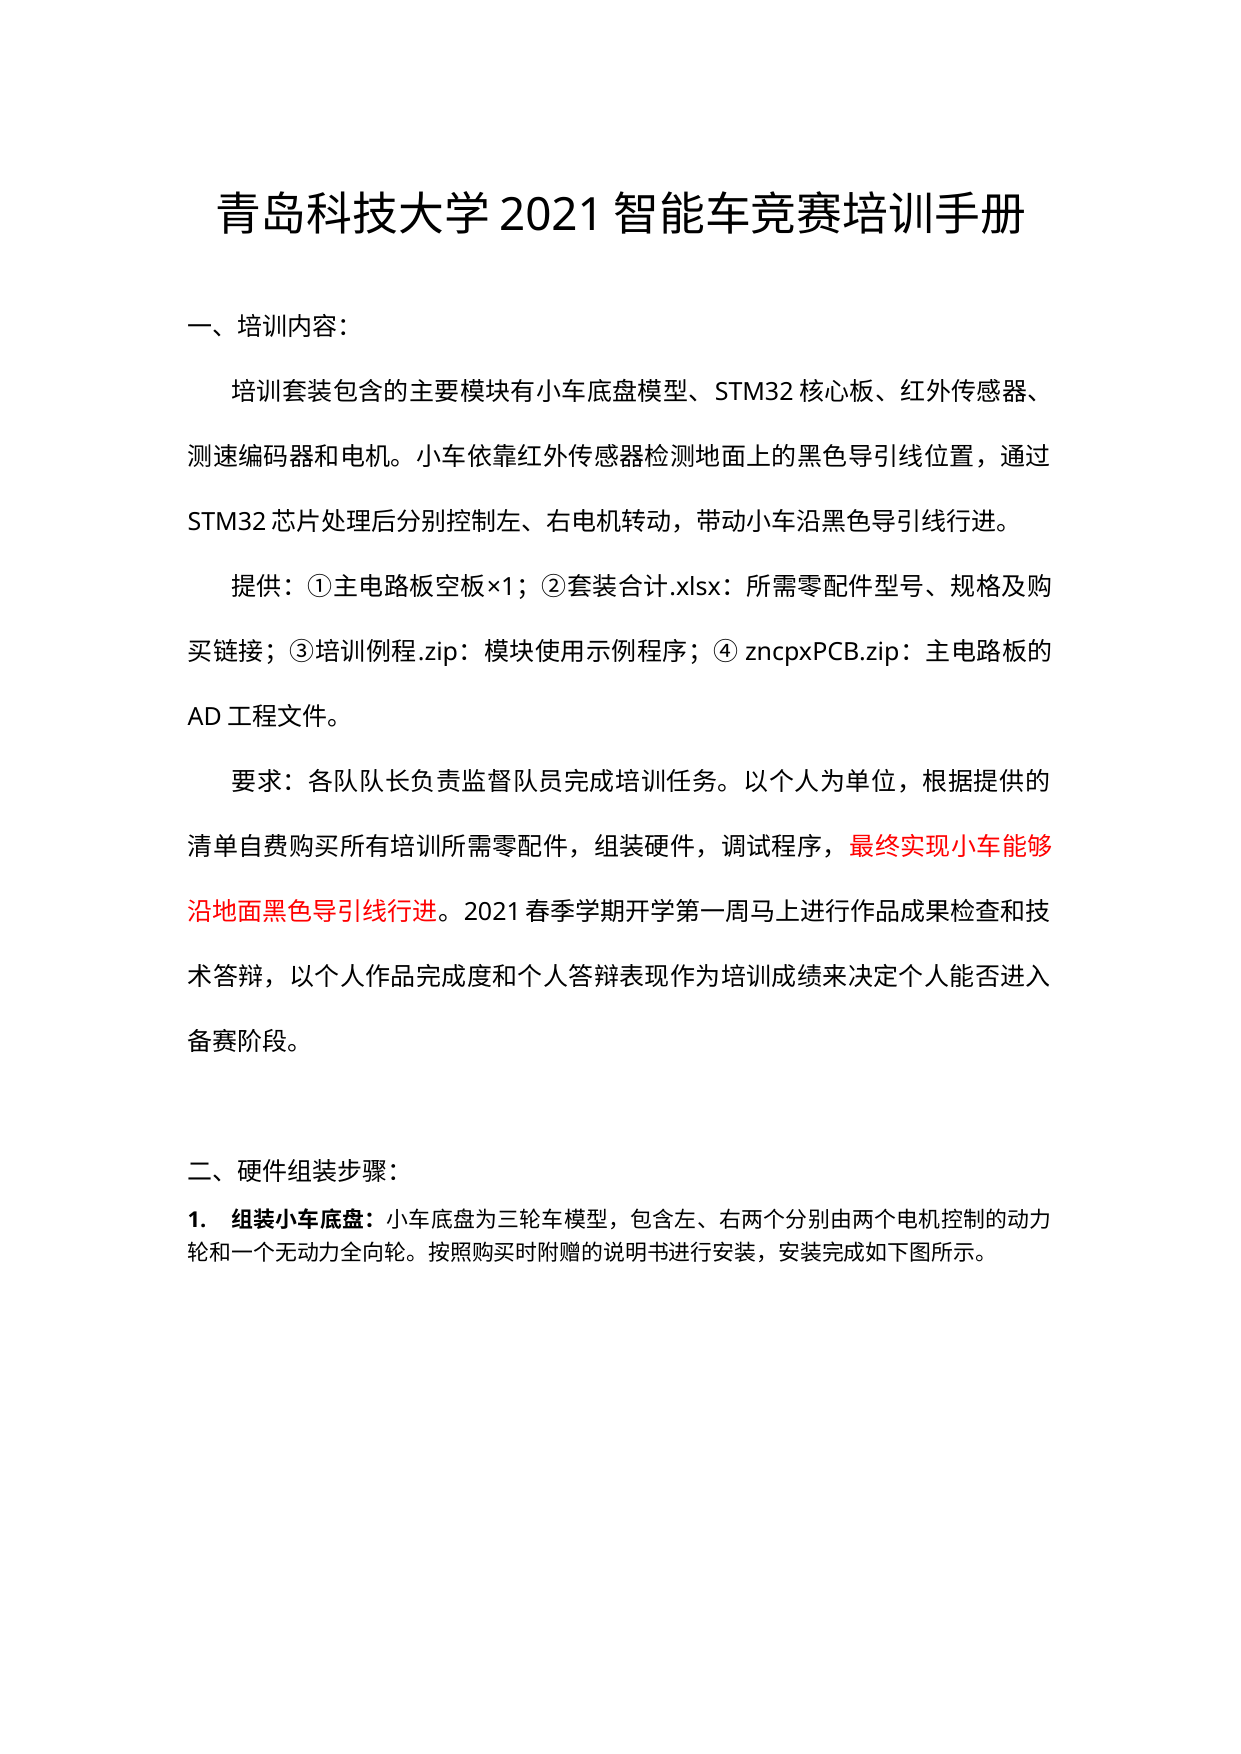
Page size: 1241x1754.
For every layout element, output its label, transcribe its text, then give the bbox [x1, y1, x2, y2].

text 二、硬件组装步骤： [187, 1137, 1053, 1202]
text 要求：各队队长负责监督队员完成培训任务。以个人为单位，根据提供的清单自费购买所有培训所需零配件，组装硬件，调试程序，最终实现小车能够沿地面黑色导引线行进。2021春季学期开学第一周马上进行作品成果检查和技术答辩，以个人作品完成度和个人答辩表现作为培训成绩来决定个人能否进入备赛阶段。 [187, 747, 1053, 1072]
text 培训套装包含的主要模块有小车底盘模型、STM32核心板、红外传感器、测速编码器和电机。小车依靠红外传感器检测地面上的黑色导引线位置，通过STM32芯片处理后分别控制左、右电机转动，带动小车沿黑色导引线行进。 [187, 357, 1053, 552]
text 青岛科技大学2021智能车竞赛培训手册 [187, 162, 1053, 259]
text 一、培训内容： [187, 292, 1053, 357]
text 1. 组装小车底盘：小车底盘为三轮车模型，包含左、右两个分别由两个电机控制的动力轮和一个无动力全向轮。按照购买时附赠的说明书进行安装，安装完成如下图所示。 [187, 1202, 1053, 1267]
text 提供：①主电路板空板×1；②套装合计.xlsx：所需零配件型号、规格及购买链接；③培训例程.zip：模块使用示例程序；④zncpxPCB.zip：主电路板的AD工程文件。 [187, 552, 1053, 747]
